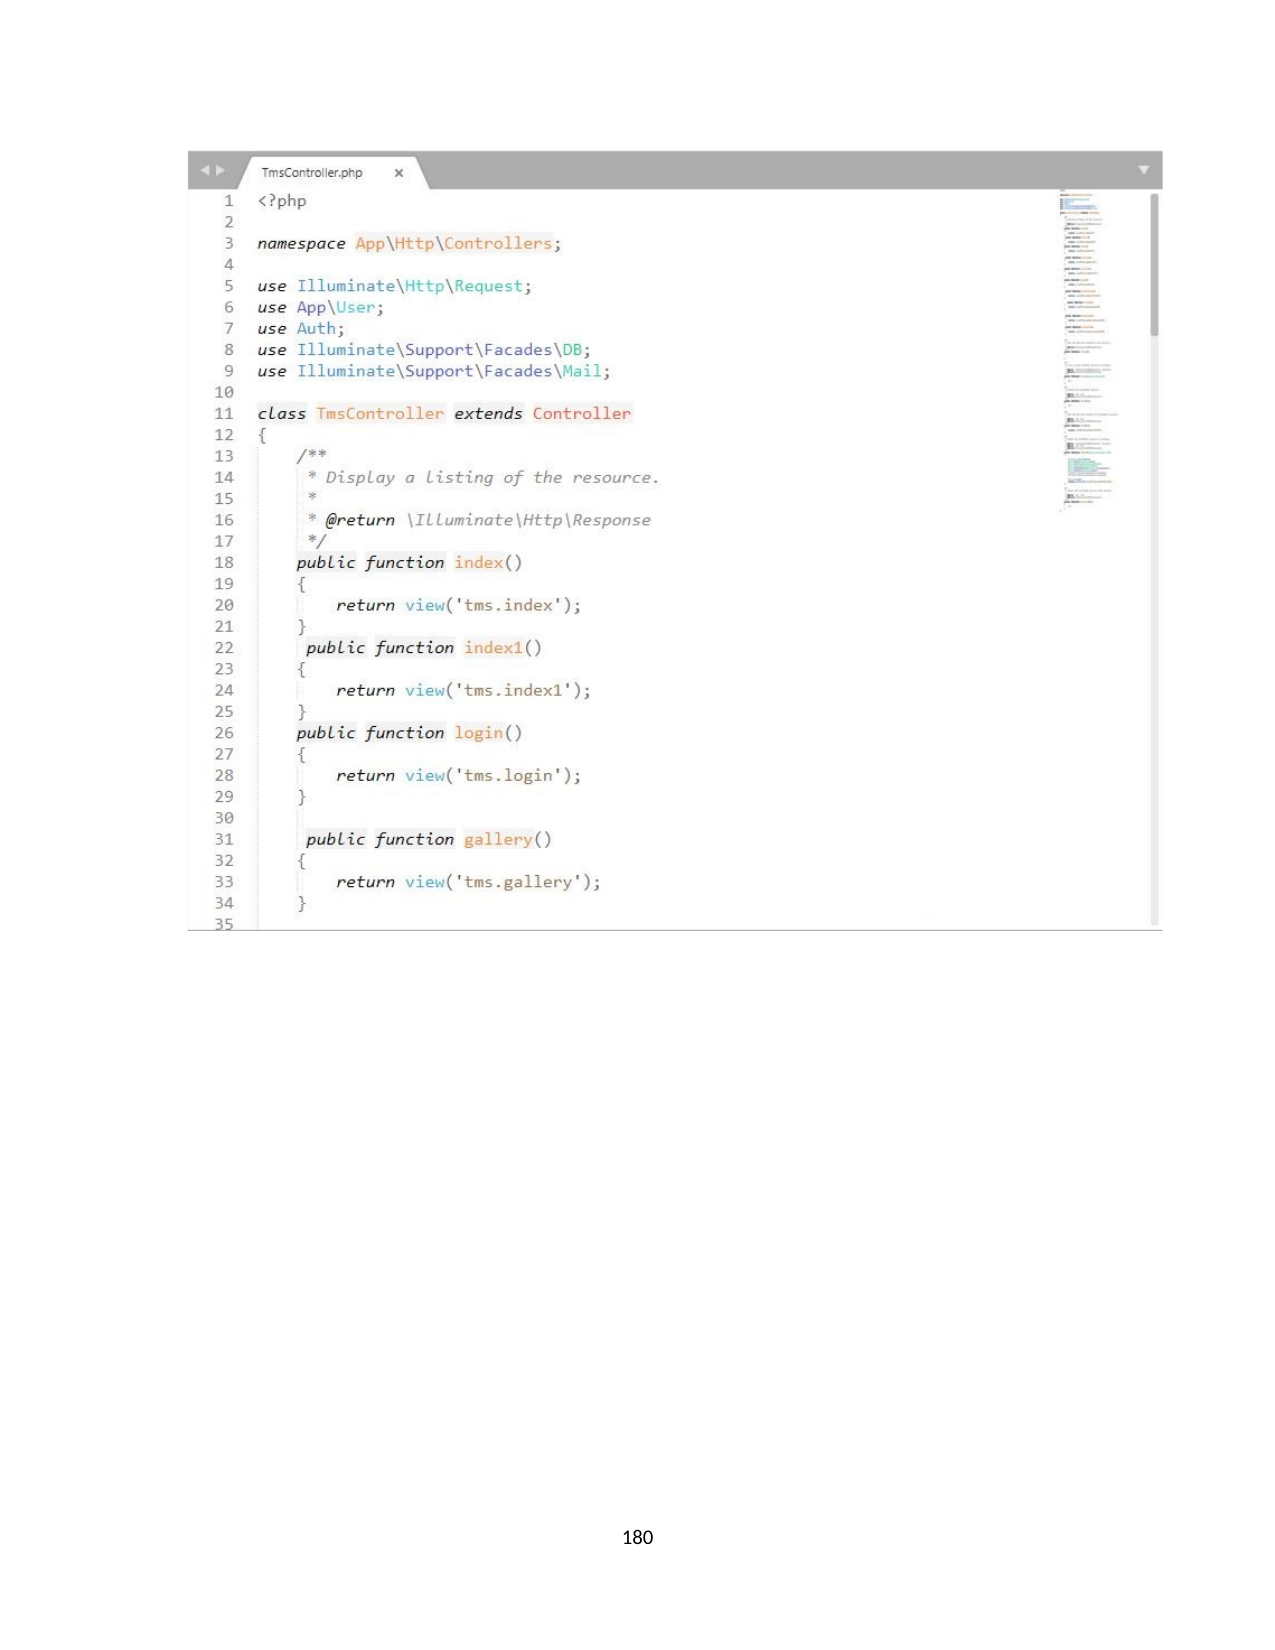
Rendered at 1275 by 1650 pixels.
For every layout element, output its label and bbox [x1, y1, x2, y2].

picture [187, 150, 1163, 931]
